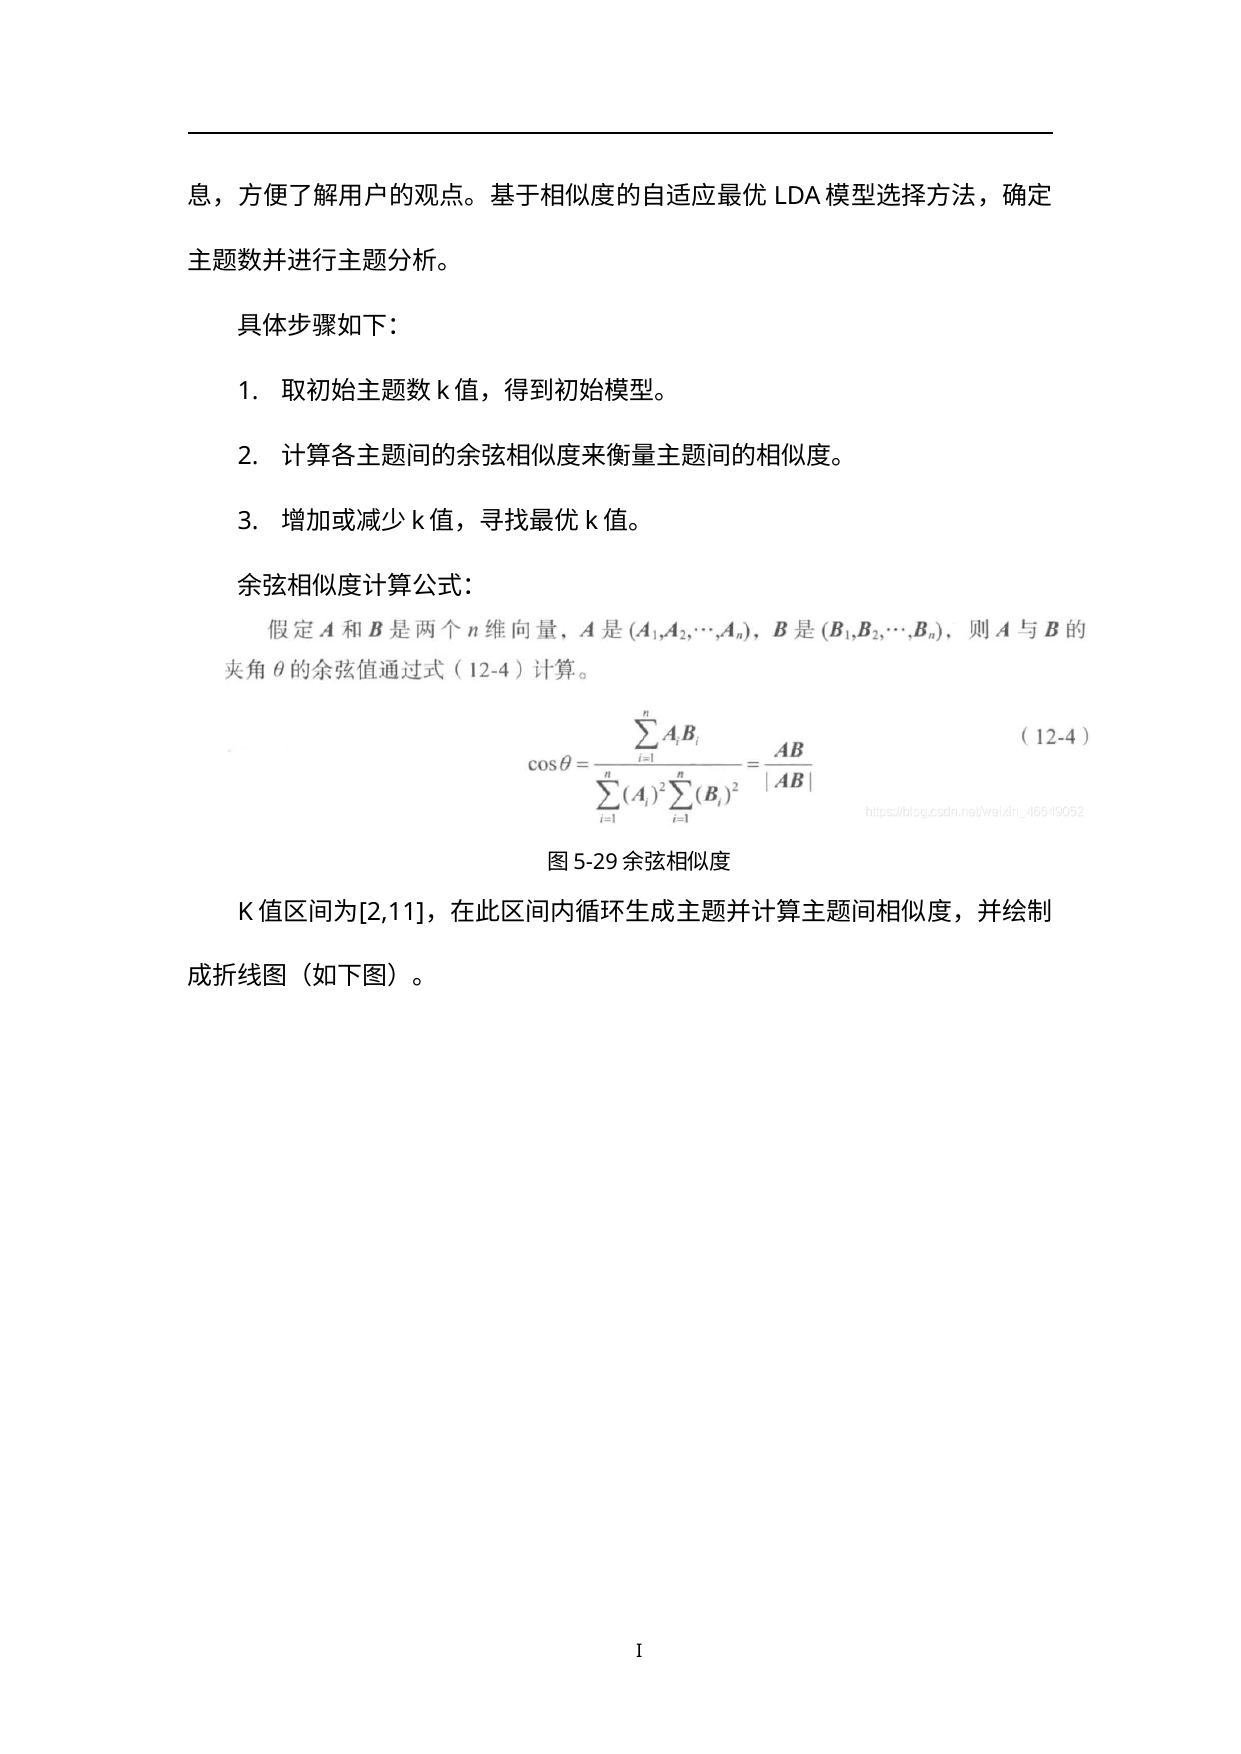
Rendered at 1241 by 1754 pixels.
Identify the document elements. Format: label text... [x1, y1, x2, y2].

list 增加或减少k值，寻找最优k值。 [237, 487, 1053, 552]
list 计算各主题间的余弦相似度来衡量主题间的相似度。 [237, 422, 1053, 487]
list 取初始主题数k值，得到初始模型。 [237, 357, 1053, 422]
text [187, 162, 1053, 292]
text K值区间为[2,11]，在此区间内循环生成主题并计算主题间相似度，并绘制成折线图（如下图）。 [187, 877, 1053, 1007]
text 余弦相似度计算公式： [187, 552, 1053, 617]
text 图5-29余弦相似度 [187, 844, 1053, 877]
picture [225, 617, 1091, 826]
text 具体步骤如下： [187, 292, 1053, 357]
